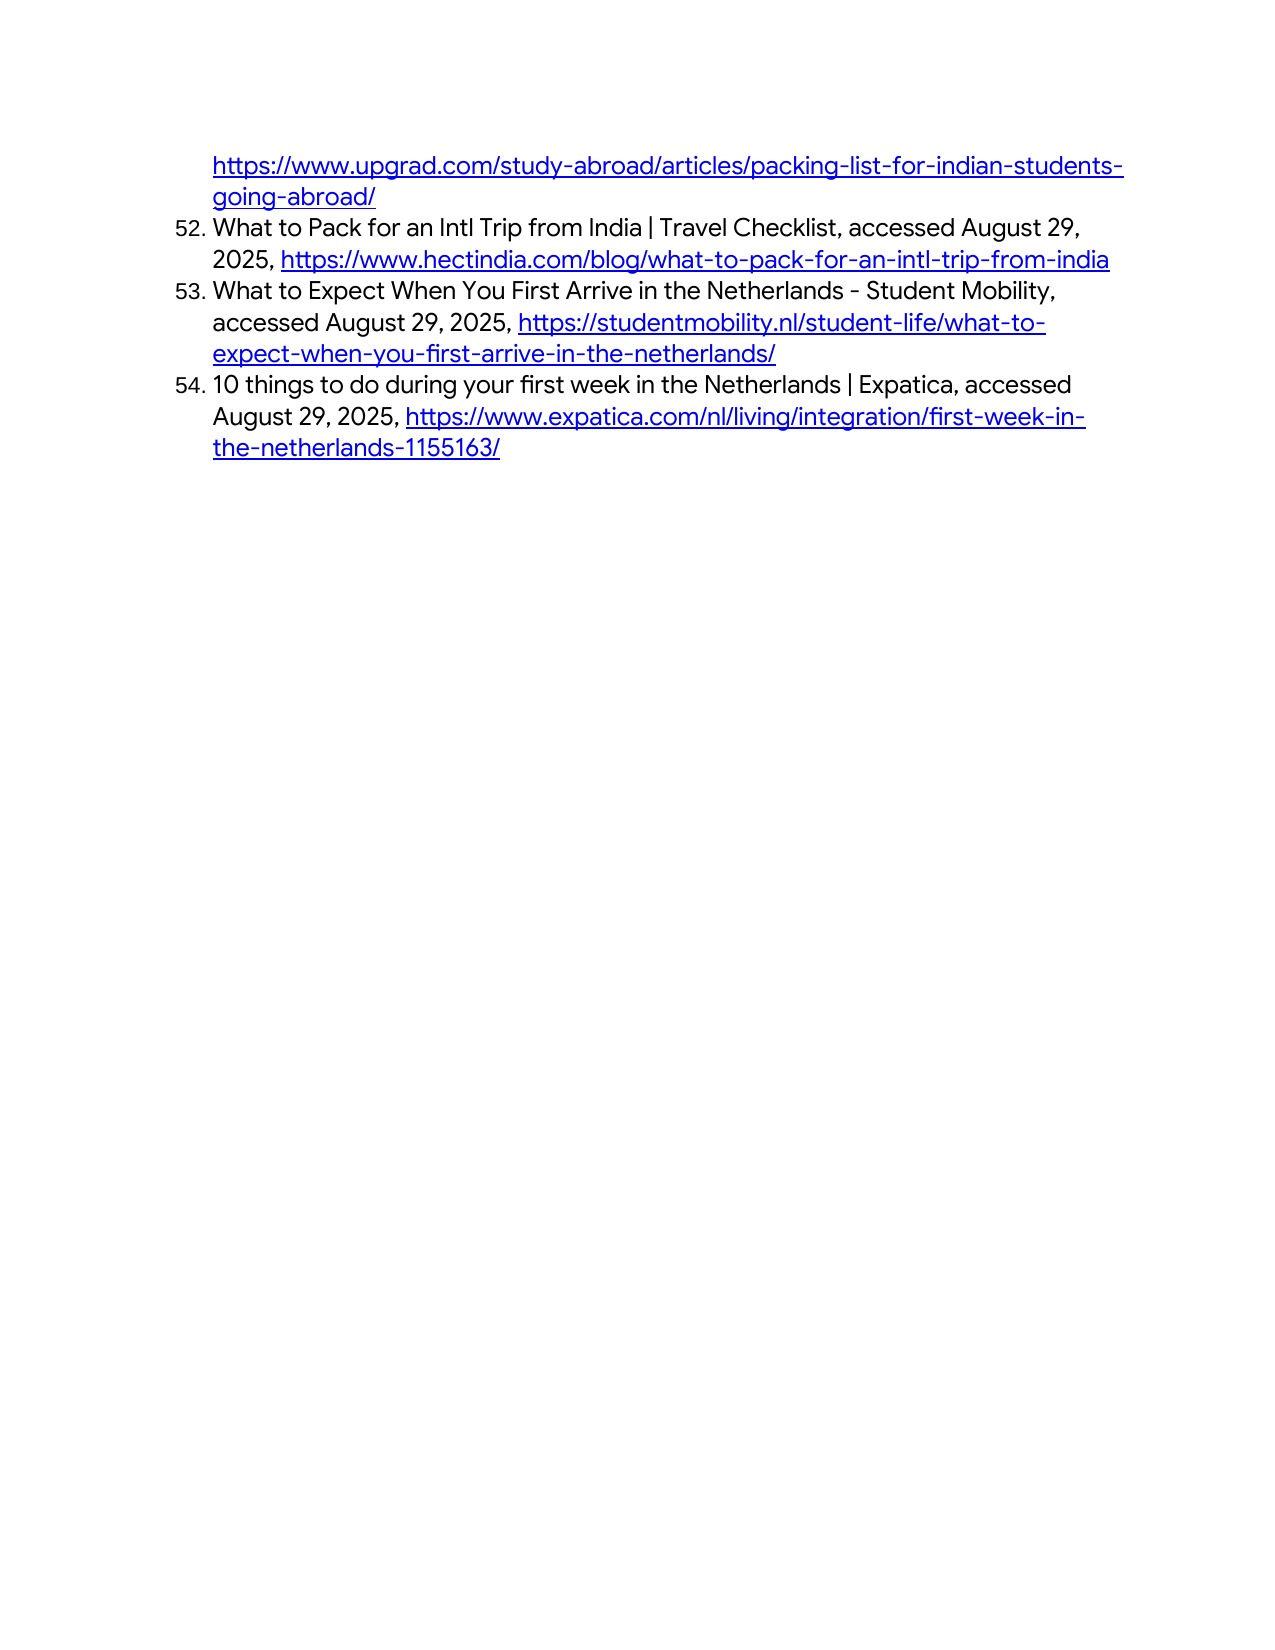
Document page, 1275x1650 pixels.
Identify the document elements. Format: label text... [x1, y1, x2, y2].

list What to Pack for an Intl Trip from India | Travel Checklist, accessed August 29, 2025, https://www.hectindia.com/blog/what-to-pack-for-an-intl-trip-from-india [175, 213, 1125, 275]
list What to Expect When You First Arrive in the Netherlands - Student Mobility, accessed August 29, 2025, https://studentmobility.nl/student-life/what-to-expect-when-you-first-arrive-in-the-netherlands/ [175, 275, 1125, 369]
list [175, 150, 1125, 213]
list 10 things to do during your first week in the Netherlands | Expatica, accessed August 29, 2025, https://www.expatica.com/nl/living/integration/first-week-in-the-netherlands-1155163/ [175, 369, 1125, 463]
